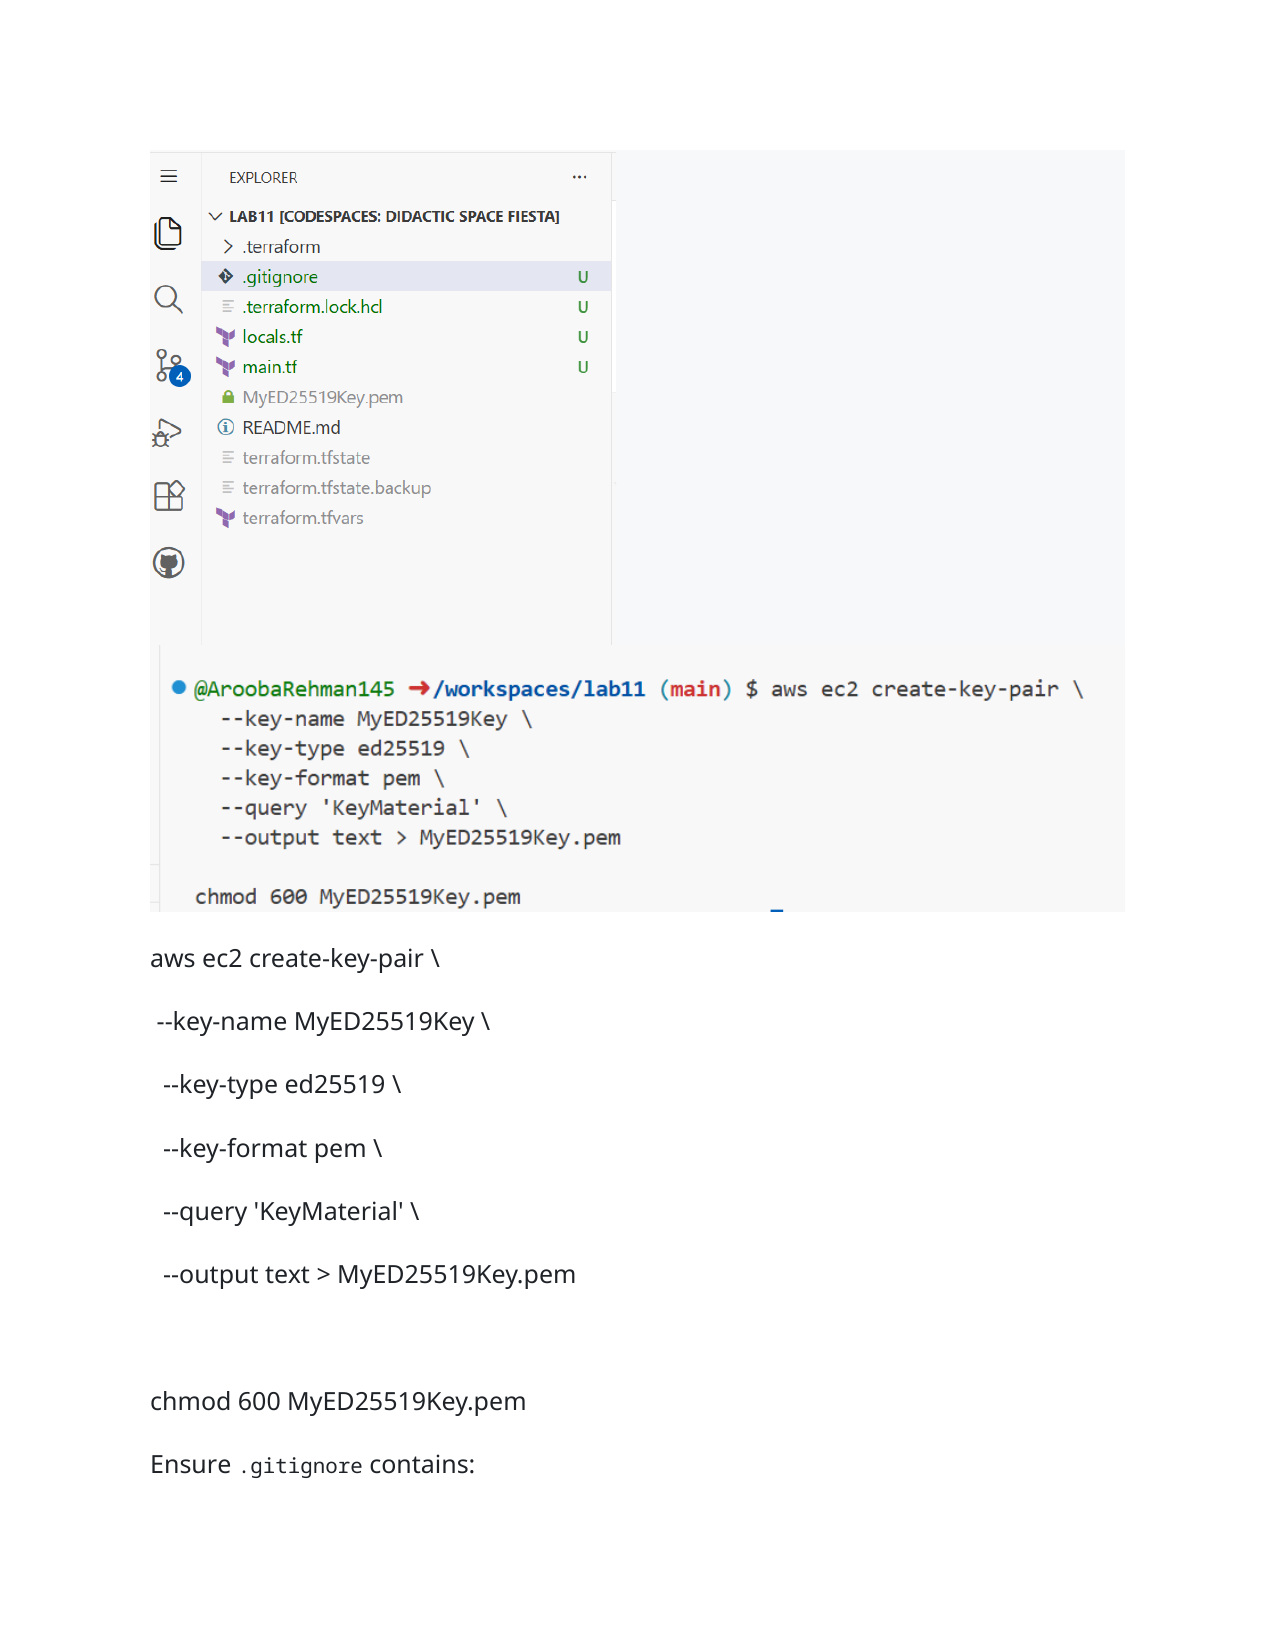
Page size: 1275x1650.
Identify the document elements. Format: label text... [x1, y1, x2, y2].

text aws ec2 create-key-pair \ [150, 941, 1125, 975]
picture [150, 150, 1125, 912]
text Ensure .gitignore contains: [150, 1447, 1125, 1481]
text --key-name MyED25519Key \ [150, 1004, 1125, 1038]
text --output text > MyED25519Key.pem [150, 1257, 1125, 1291]
text --query 'KeyMaterial' \ [150, 1194, 1125, 1228]
text chmod 600 MyED25519Key.pem [150, 1383, 1125, 1417]
text --key-type ed25519 \ [150, 1067, 1125, 1101]
text --key-format pem \ [150, 1130, 1125, 1164]
